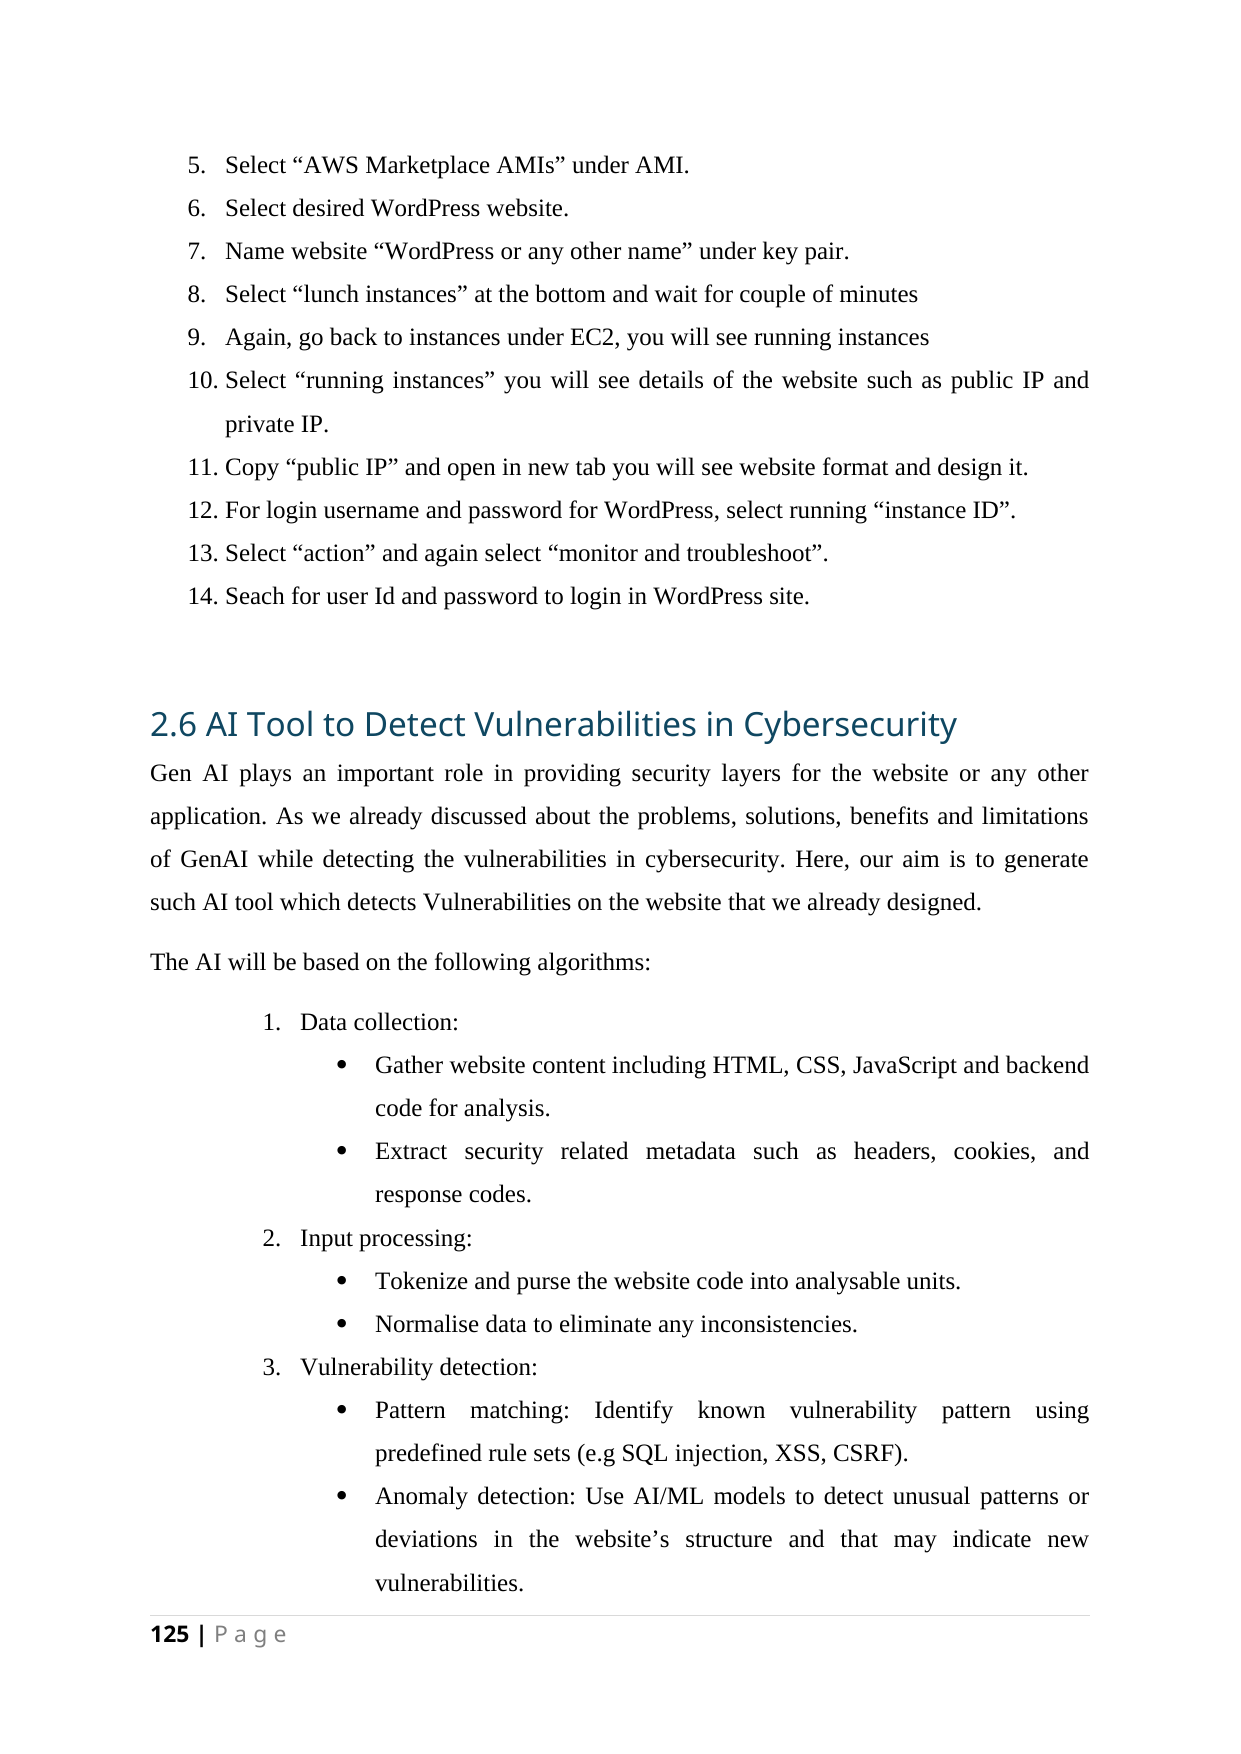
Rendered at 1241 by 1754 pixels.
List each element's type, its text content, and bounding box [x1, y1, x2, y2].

text Gen AI plays an important role in providing security layers for the website or any other application. As we already discussed about the problems, solutions, benefits and limitations of GenAI while detecting the vulnerabilities in cybersecurity. Here, our aim is to generate such AI tool which detects Vulnerabilities on the website that we already designed. [150, 758, 1090, 916]
list Select “lunch instances” at the bottom and wait for couple of minutes [187, 279, 1090, 308]
list Again, go back to instances under EC2, you will see running instances [187, 322, 1090, 351]
list Select “AWS Marketplace AMIs” under AMI. [187, 150, 1090, 179]
list Normalise data to eliminate any inconsistencies. [337, 1309, 1090, 1338]
list Tokenize and purse the website code into analysable units. [337, 1266, 1090, 1294]
subtitle 2.6 AI Tool to Detect Vulnerabilities in Cybersecurity [150, 701, 1090, 746]
list Gather website content including HTML, CSS, JavaScript and backend code for analysis. [337, 1050, 1090, 1122]
list Pattern matching: Identify known vulnerability pattern using predefined rule sets (e.g SQL injection, XSS, CSRF). [337, 1395, 1090, 1467]
list For login username and password for WordPress, select running “instance ID”. [187, 495, 1090, 524]
list Input processing: [262, 1223, 1090, 1251]
text The AI will be based on the following algorithms: [150, 947, 1090, 976]
list Seach for user Id and password to login in WordPress site. [187, 581, 1090, 610]
list Name website “WordPress or any other name” under key pair. [187, 236, 1090, 265]
list Copy “public IP” and open in new tab you will see website format and design it. [187, 452, 1090, 481]
list Select desired WordPress website. [187, 193, 1090, 222]
list Vulnerability detection: [262, 1352, 1090, 1381]
list Select “running instances” you will see details of the website such as public IP and private IP. [187, 366, 1090, 437]
list Select “action” and again select “monitor and troubleshoot”. [187, 538, 1090, 567]
list Anomaly detection: Use AI/ML models to detect unusual patterns or deviations in the website’s structure and that may indicate new vulnerabilities. [337, 1481, 1090, 1596]
list Extract security related metadata such as headers, cookies, and response codes. [337, 1136, 1090, 1208]
list Data collection: [262, 1007, 1090, 1036]
